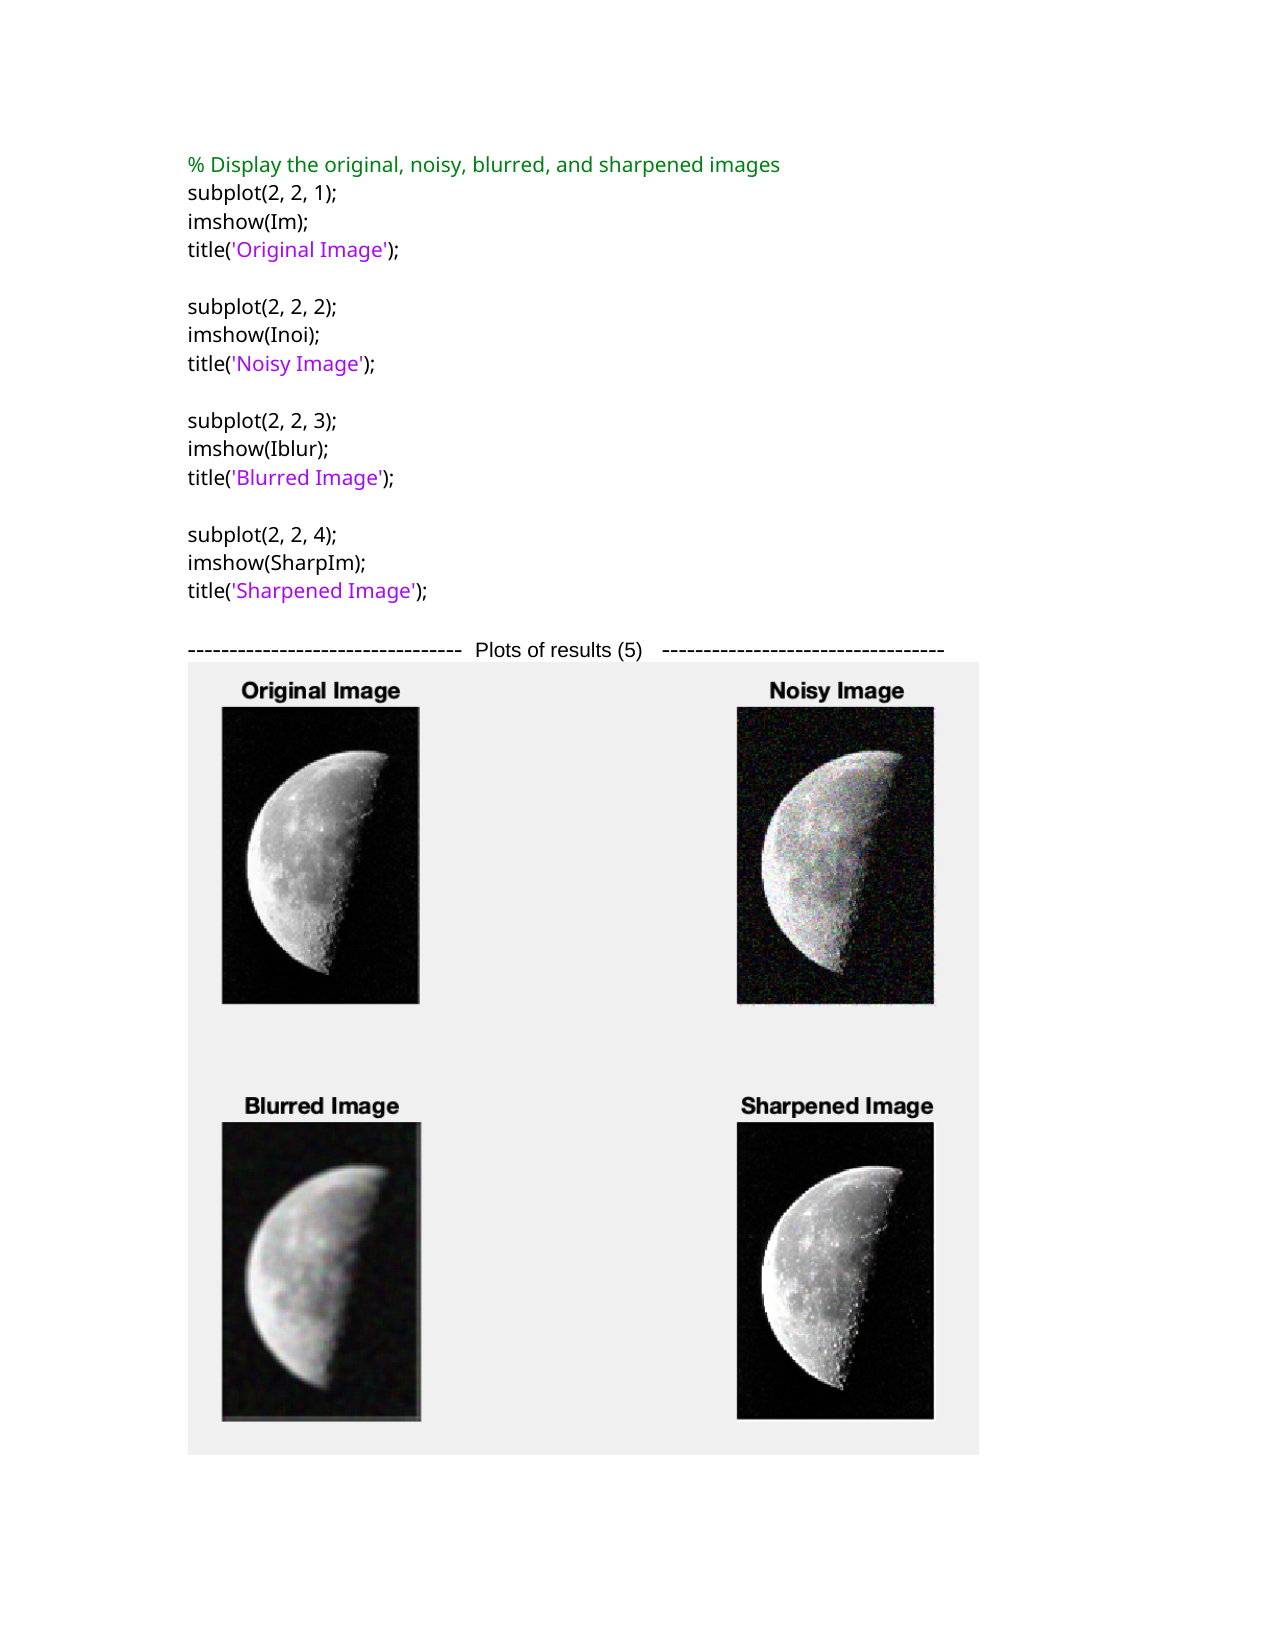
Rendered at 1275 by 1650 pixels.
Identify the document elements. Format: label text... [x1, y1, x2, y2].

text title('Blurred Image'); [187, 463, 1152, 491]
text title('Original Image'); [187, 235, 1152, 264]
text subplot(2, 2, 3); [187, 406, 1152, 434]
text imshow(Im); [187, 207, 1152, 235]
text subplot(2, 2, 4); [187, 520, 1152, 548]
text title('Noisy Image'); [187, 349, 1152, 377]
text subplot(2, 2, 2); [187, 292, 1152, 321]
text title('Sharpened Image'); [187, 577, 1152, 605]
text subplot(2, 2, 1); [187, 178, 1152, 207]
text imshow(SharpIm); [187, 548, 1152, 577]
text --------------------------------- Plots of results (5) ---------------------------------- [187, 634, 1152, 662]
text imshow(Inoi); [187, 321, 1152, 349]
text imshow(Iblur); [187, 434, 1152, 463]
text % Display the original, noisy, blurred, and sharpened images [187, 150, 1152, 178]
picture [187, 662, 980, 1455]
